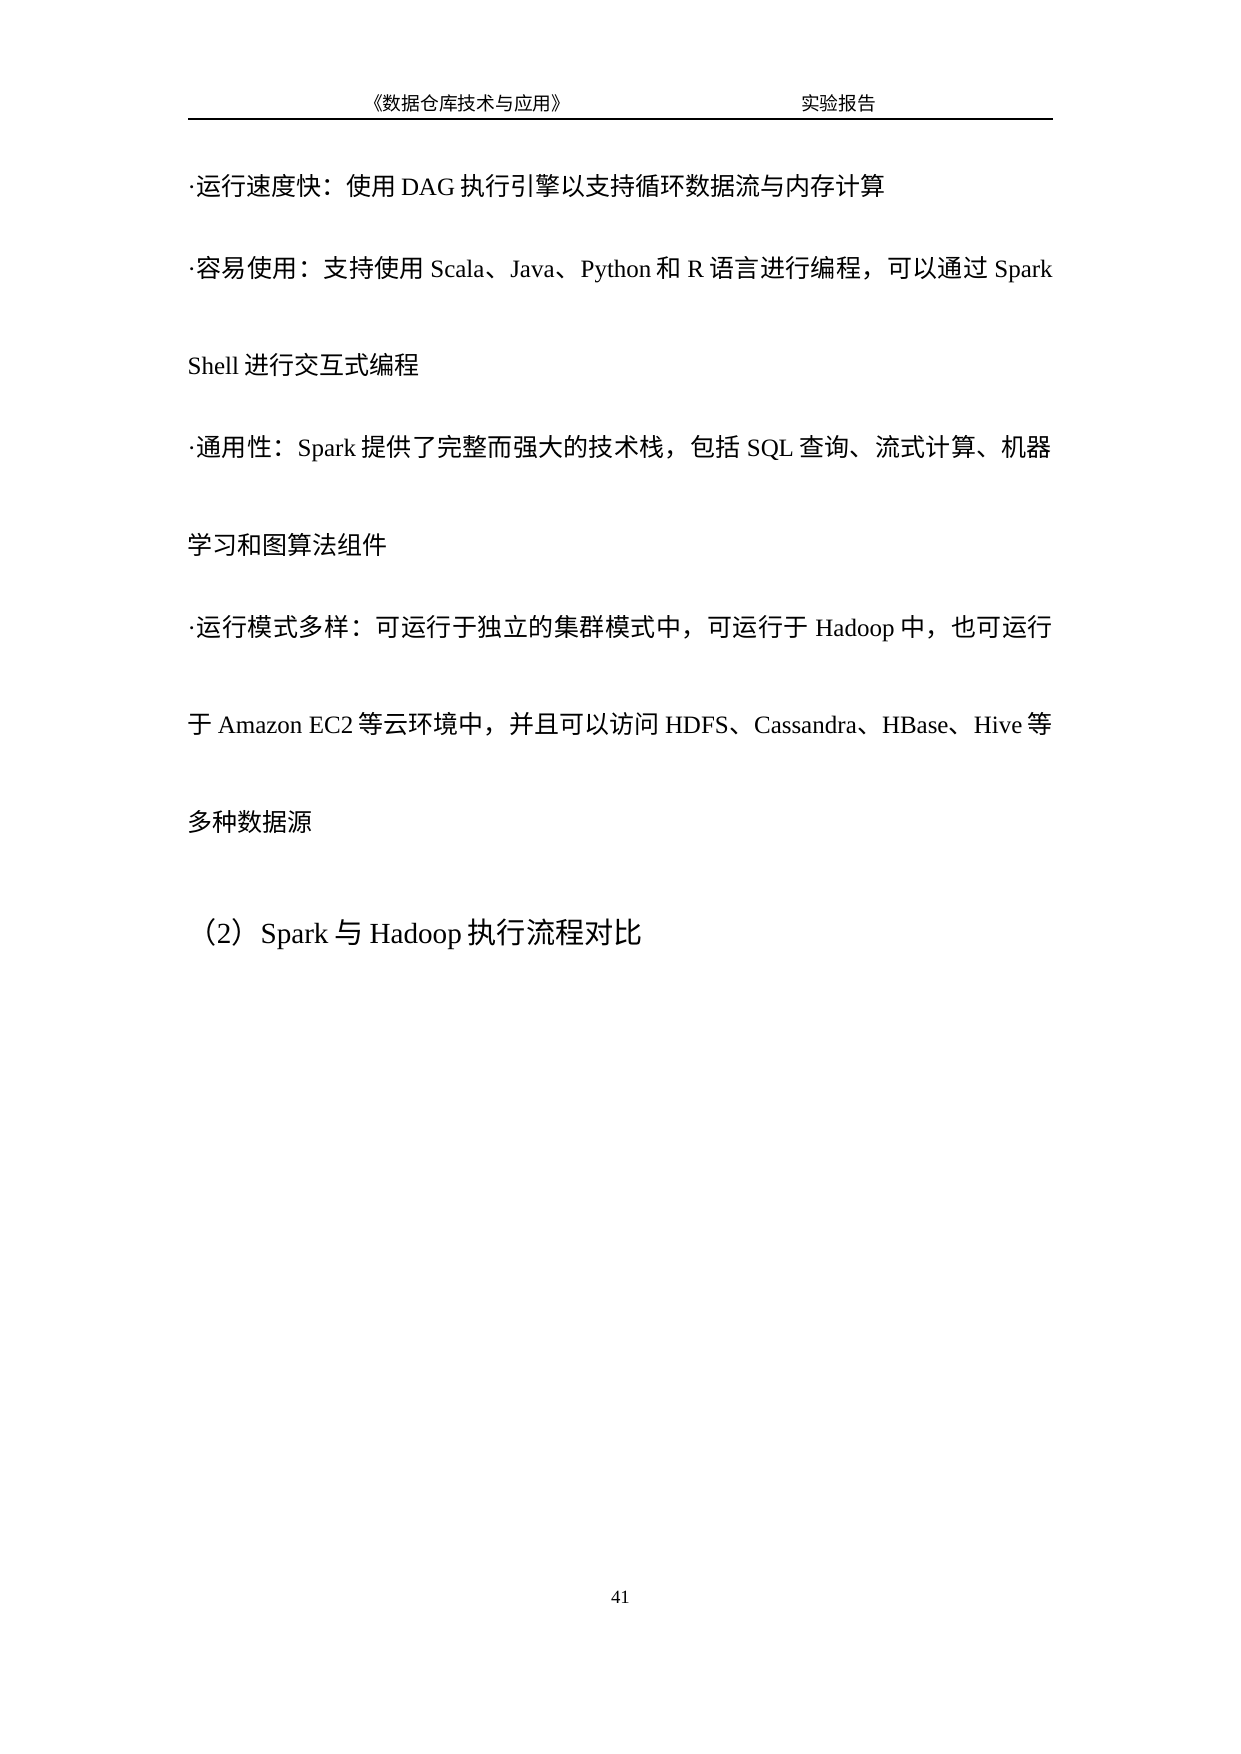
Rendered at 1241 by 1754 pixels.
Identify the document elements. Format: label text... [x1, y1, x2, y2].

text ·运行速度快：使用DAG执行引擎以支持循环数据流与内存计算 [187, 153, 1053, 218]
text ·运行模式多样：可运行于独立的集群模式中，可运行于Hadoop中，也可运行于Amazon EC2等云环境中，并且可以访问HDFS、Cassandra、HBase、Hive等多种数据源 [187, 594, 1053, 854]
text ·容易使用：支持使用Scala、Java、Python和R语言进行编程，可以通过Spark Shell进行交互式编程 [187, 235, 1053, 397]
subtitle （2）Spark与Hadoop执行流程对比 [187, 898, 1053, 963]
text ·通用性：Spark提供了完整而强大的技术栈，包括SQL查询、流式计算、机器学习和图算法组件 [187, 414, 1053, 577]
